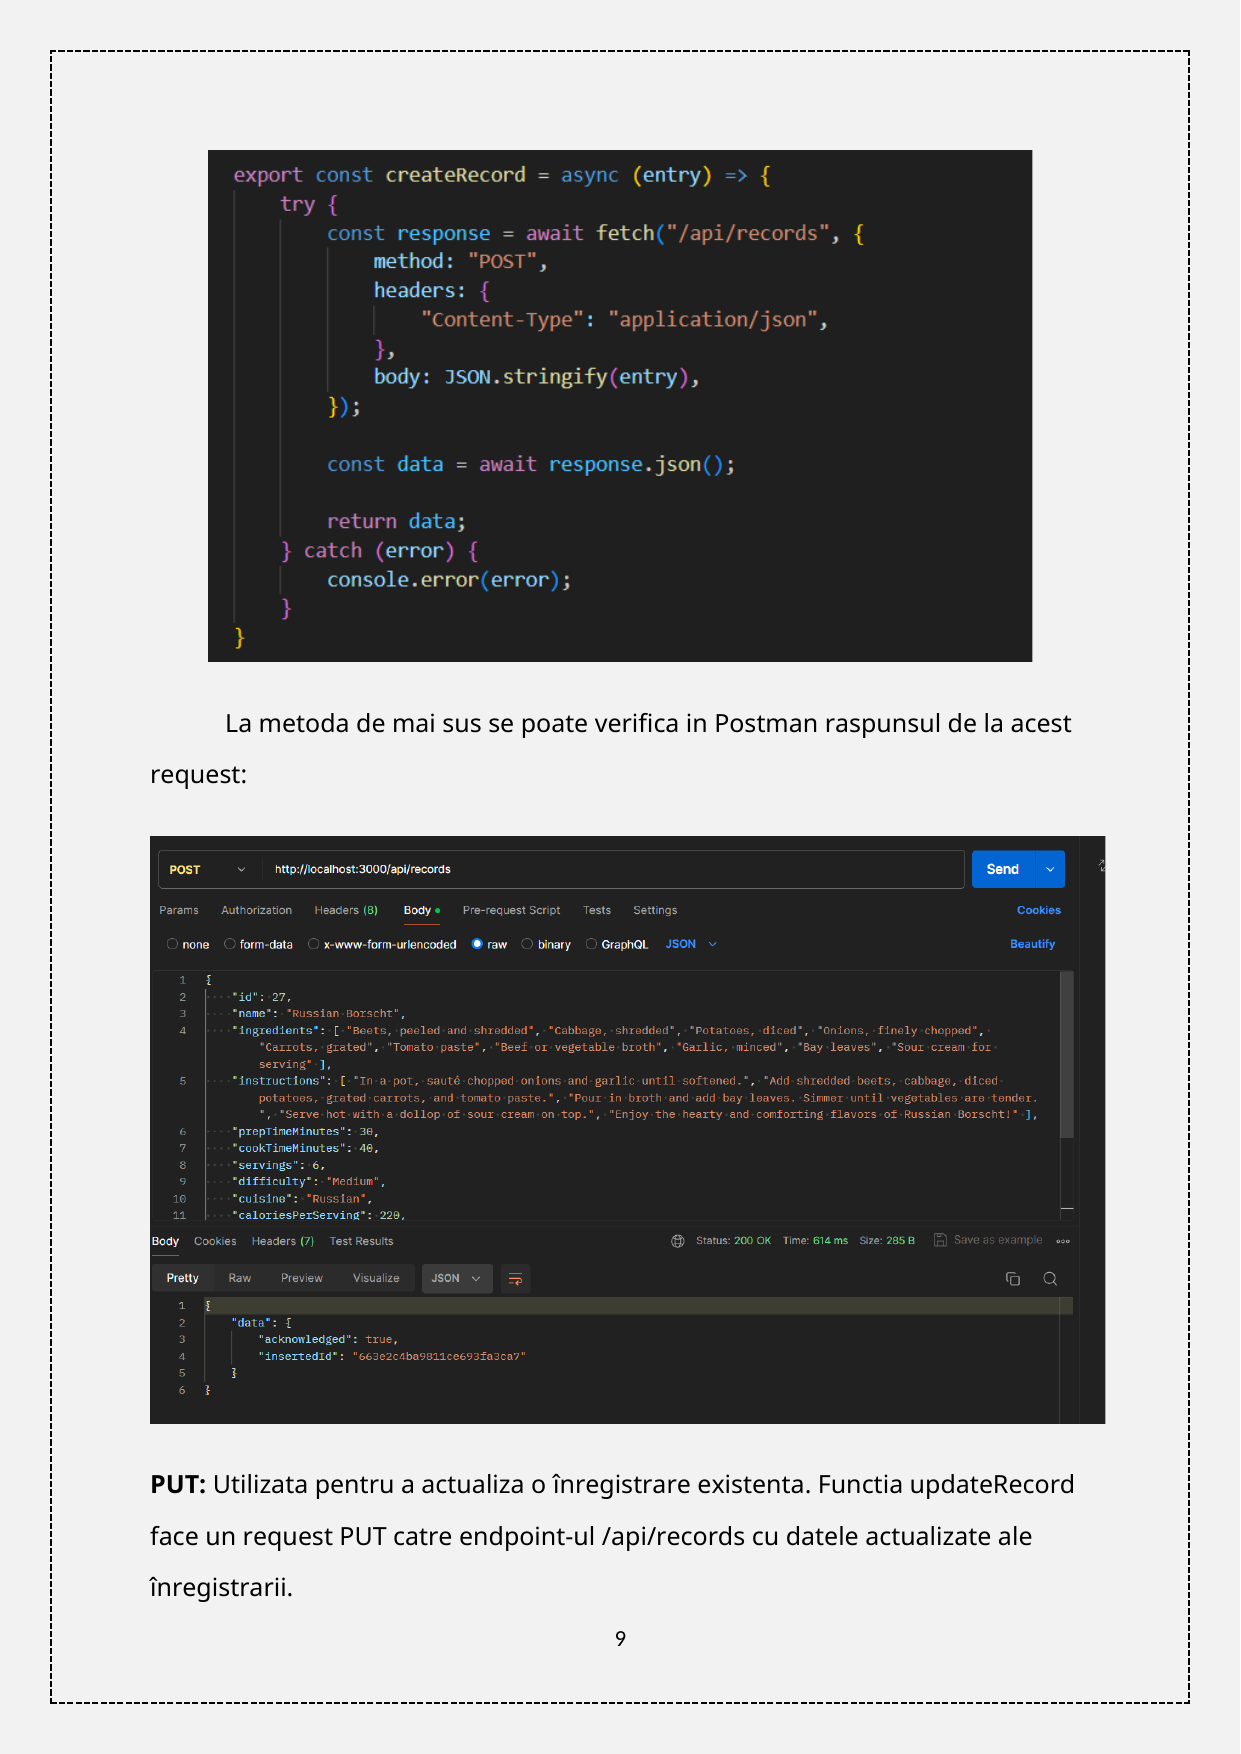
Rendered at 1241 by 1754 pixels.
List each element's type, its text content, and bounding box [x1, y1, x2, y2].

text PUT: Utilizata pentru a actualiza o înregistrare existenta. Functia updateRecord face un request PUT catre endpoint-ul /api/records cu datele actualizate ale înregistrarii. [150, 1467, 1090, 1603]
picture [208, 150, 1033, 662]
picture [150, 836, 1106, 1424]
text La metoda de mai sus se poate verifica in Postman raspunsul de la acest request: [150, 705, 1090, 790]
